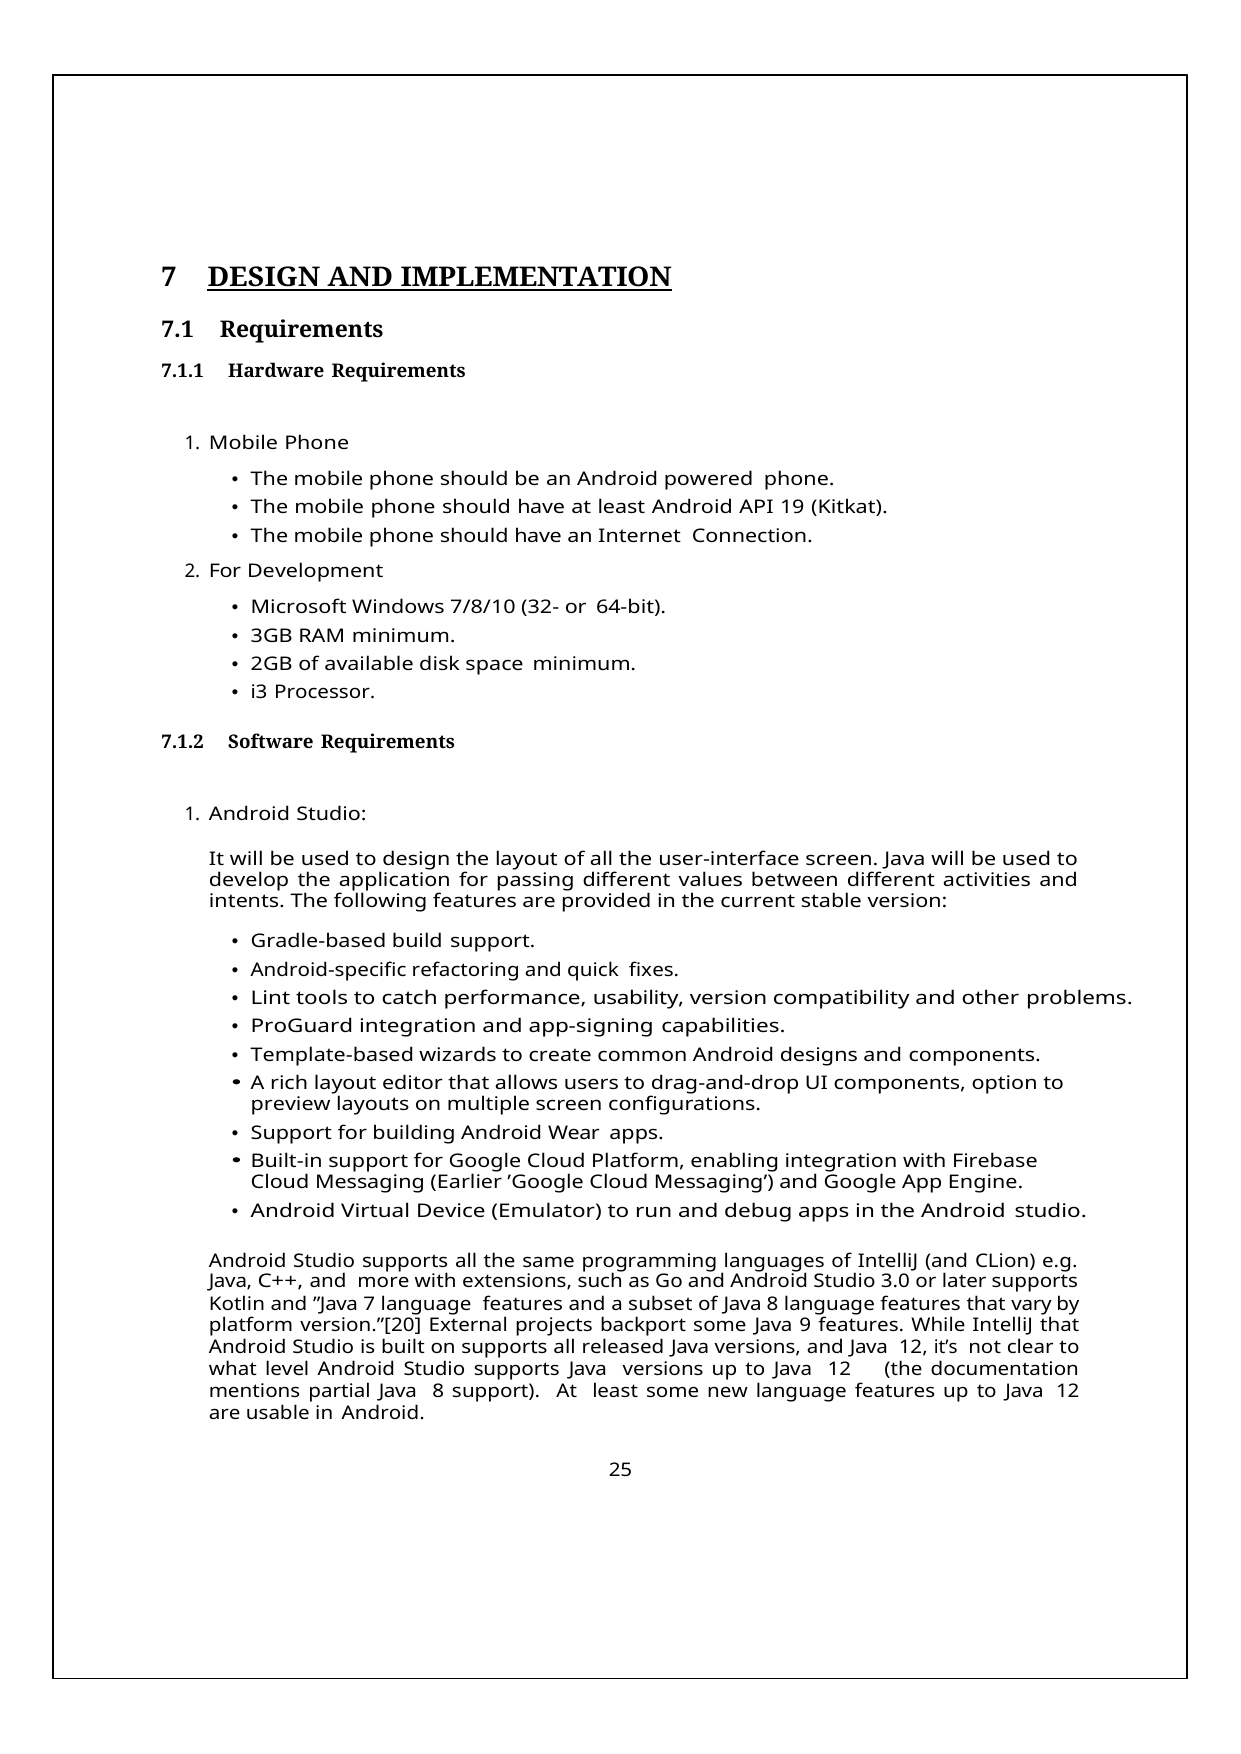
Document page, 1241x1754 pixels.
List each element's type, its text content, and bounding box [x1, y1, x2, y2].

list Support for building Android Wear apps. [231, 1119, 1198, 1144]
subtitle Hardware Requirements [161, 357, 1198, 383]
text Android Studio supports all the same programming languages of IntelliJ (and CLion) e.g. Java, C++, and more with extensions, such as Go and Android Studio 3.0 or later supports Kotlin and ”Java 7 language features and a subset of Java 8 language features that vary by platform version.”[20] External projects backport some Java 9 features. While IntelliJ that Android Studio is built on supports all released Java versions, and Java 12, it’s not clear to what level Android Studio supports Java versions up to Java 12 (the documentation mentions partial Java 8 support). At least some new language features up to Java 12 are usable in Android. [209, 1249, 1079, 1425]
list 2GB of available disk space minimum. [231, 650, 1198, 676]
list 3GB RAM minimum. [231, 622, 1198, 647]
list Android Studio: [184, 801, 1198, 826]
text A rich layout editor that allows users to drag-and-drop UI components, option to preview layouts on multiple screen configurations. [250, 1072, 1086, 1115]
list The mobile phone should have at least Android API 19 (Kitkat). [231, 494, 1198, 519]
list The mobile phone should have an Internet Connection. [231, 522, 1198, 547]
list Lint tools to catch performance, usability, version compatibility and other problems. [231, 984, 1198, 1010]
list Mobile Phone [184, 429, 1198, 455]
list ProGuard integration and app-signing capabilities. [231, 1012, 1198, 1038]
text 25 [425, 1456, 815, 1481]
list Microsoft Windows 7/8/10 (32- or 64-bit). [231, 594, 1198, 619]
list Gradle-based build support. [231, 928, 1198, 953]
text It will be used to design the layout of all the user-interface screen. Java will be used to develop the application for passing different values between different activities and intents. The following features are provided in the current stable version: [209, 847, 1079, 913]
list i3 Processor. [231, 678, 1198, 704]
subtitle DESIGN AND IMPLEMENTATION [161, 258, 1198, 295]
list Template-based wizards to create common Android designs and components. [231, 1041, 1198, 1066]
list Android-specific refactoring and quick fixes. [231, 956, 1198, 981]
text Built-in support for Google Cloud Platform, enabling integration with Firebase Cloud Messaging (Earlier ’Google Cloud Messaging’) and Google App Engine. [250, 1150, 1086, 1194]
subtitle Requirements [161, 313, 1198, 344]
list For Development [184, 558, 1198, 583]
subtitle Software Requirements [161, 728, 1198, 754]
list Android Virtual Device (Emulator) to run and debug apps in the Android studio. [231, 1197, 1198, 1223]
list The mobile phone should be an Android powered phone. [231, 465, 1198, 491]
